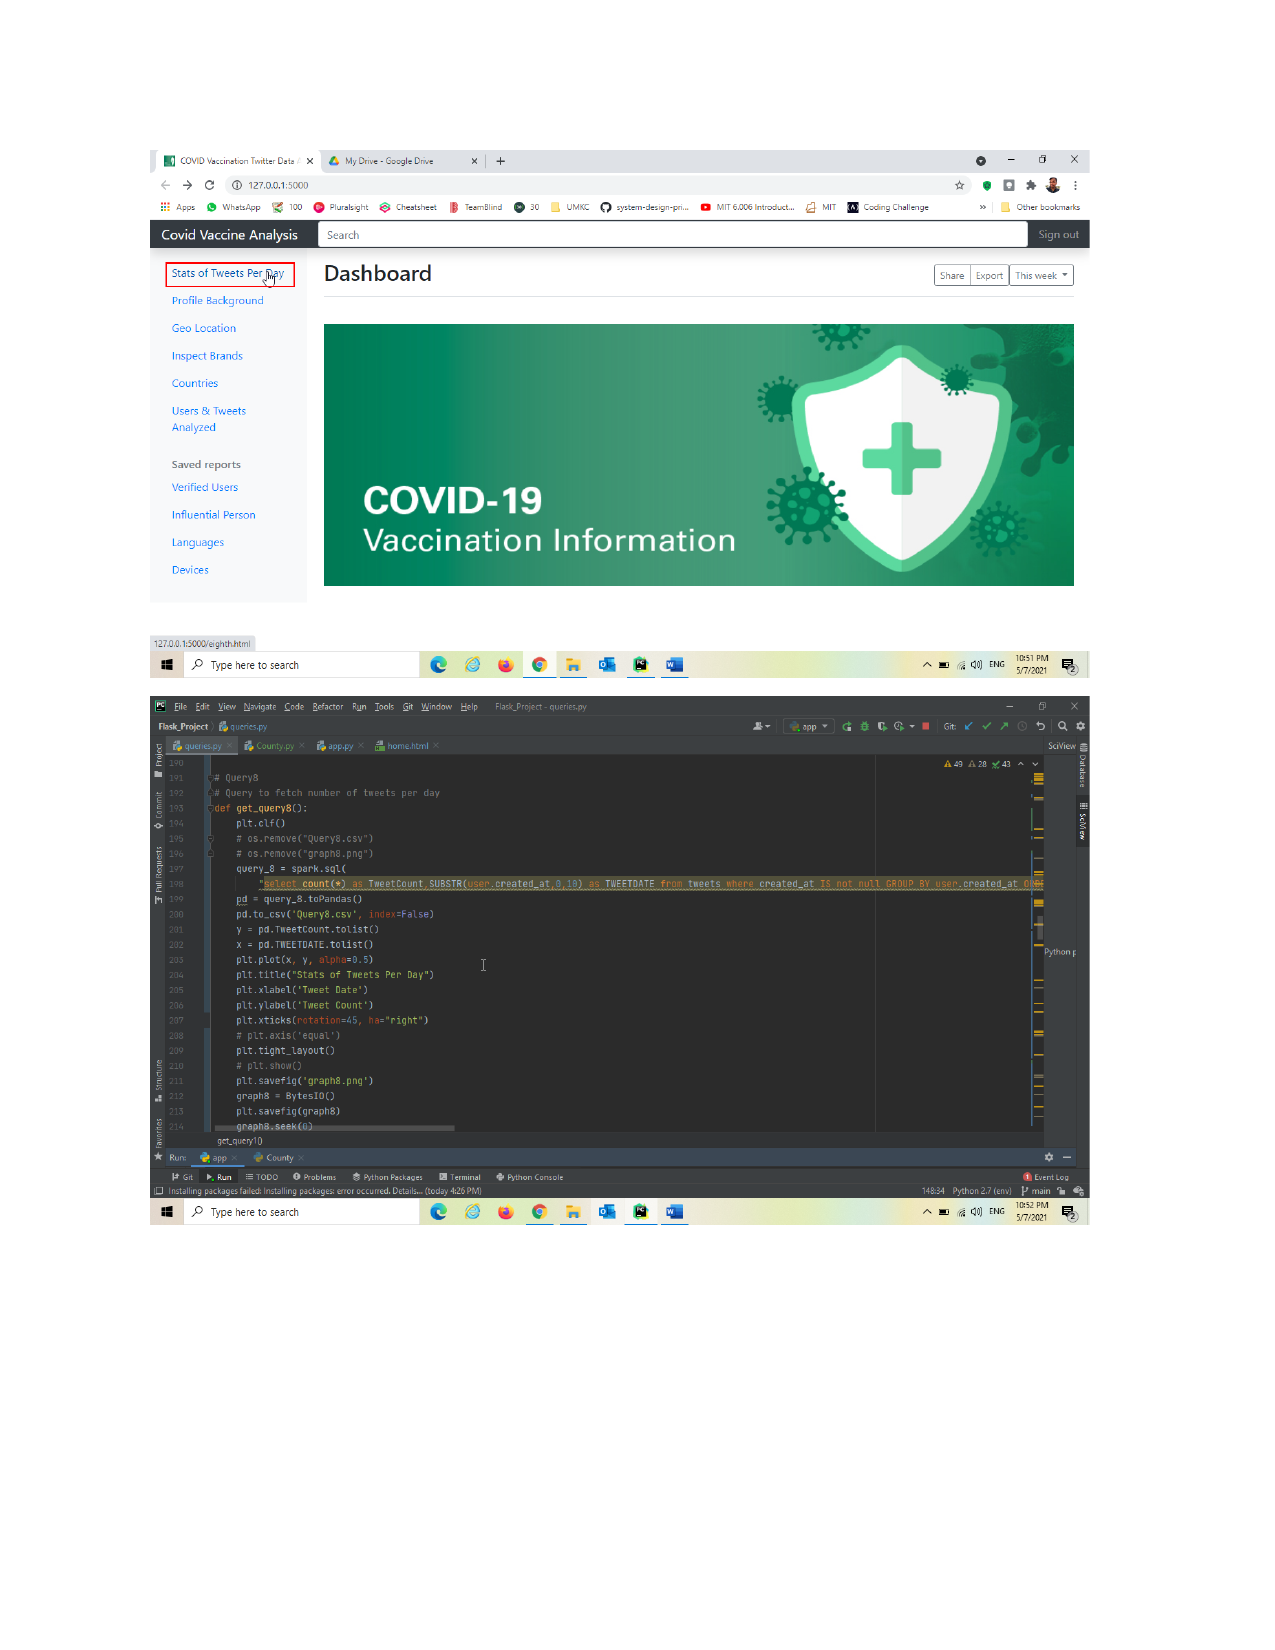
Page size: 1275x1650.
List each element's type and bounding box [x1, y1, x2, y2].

picture [150, 150, 1090, 678]
picture [150, 696, 1090, 1225]
